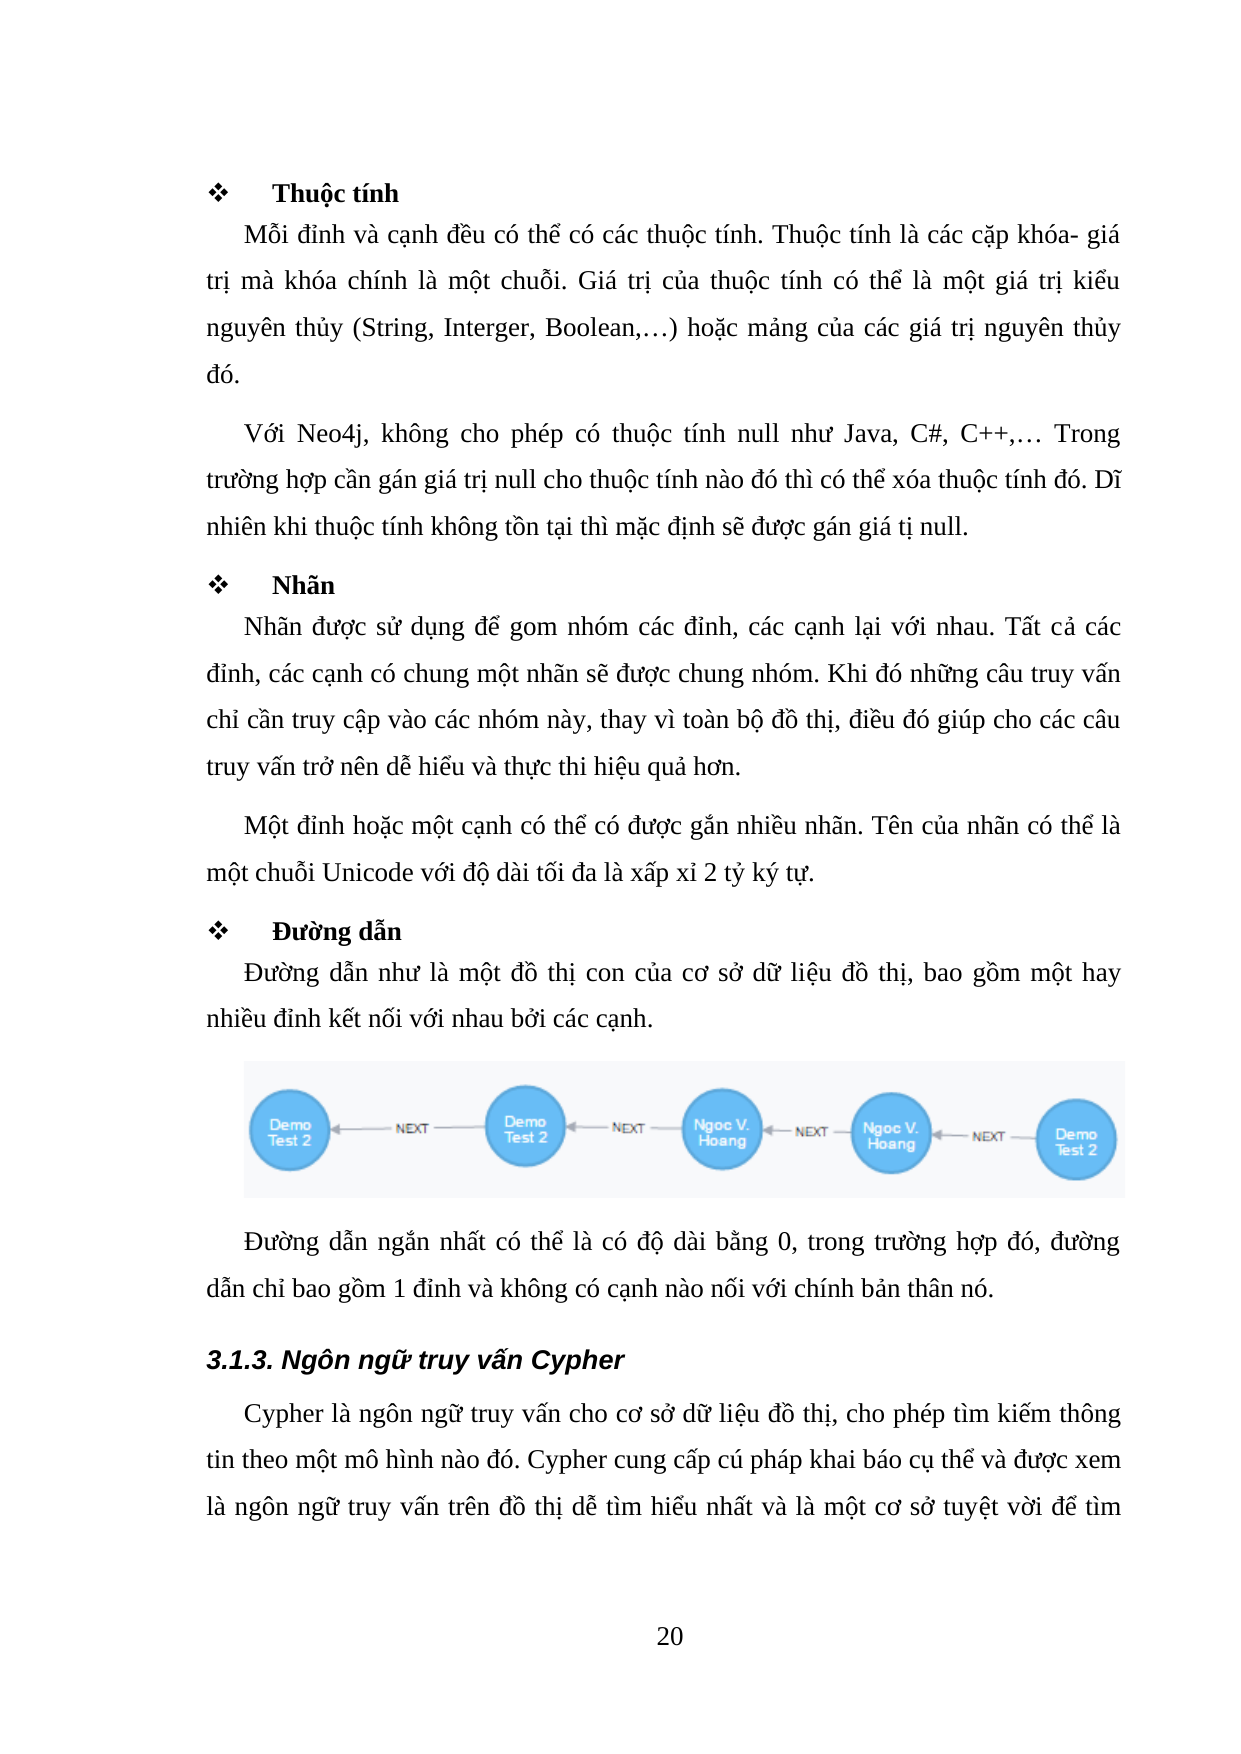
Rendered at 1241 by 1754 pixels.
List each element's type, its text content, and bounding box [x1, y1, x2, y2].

subtitle Ngôn ngữ truy vấn Cypher [206, 1344, 1122, 1375]
text Nhãn được sử dụng để gom nhóm các đỉnh, các cạnh lại với nhau. Tất cả các đỉnh, các cạnh có chung một nhãn sẽ được chung nhóm. Khi đó những câu truy vấn chỉ cần truy cập vào các nhóm này, thay vì toàn bộ đồ thị, điều đó giúp cho các câu truy vấn trở nên dễ hiểu và thực thi hiệu quả hơn. [206, 610, 1122, 781]
text Thuộc tính [206, 177, 1122, 208]
text Đường dẫn ngắn nhất có thể là có độ dài bằng 0, trong trường hợp đó, đường dẫn chỉ bao gồm 1 đỉnh và không có cạnh nào nối với chính bản thân nó. [206, 1226, 1122, 1303]
text Mỗi đỉnh và cạnh đều có thể có các thuộc tính. Thuộc tính là các cặp khóa- giá trị mà khóa chính là một chuỗi. Giá trị của thuộc tính có thể là một giá trị kiểu nguyên thủy (String, Interger, Boolean,…) hoặc mảng của các giá trị nguyên thủy đó. [206, 218, 1122, 389]
text Đường dẫn [206, 915, 1122, 946]
picture [243, 1061, 1125, 1198]
text Đường dẫn như là một đồ thị con của cơ sở dữ liệu đồ thị, bao gồm một hay nhiều đỉnh kết nối với nhau bởi các cạnh. [206, 956, 1122, 1033]
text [206, 1397, 1122, 1521]
text Một đỉnh hoặc một cạnh có thể có được gắn nhiều nhãn. Tên của nhãn có thể là một chuỗi Unicode với độ dài tối đa là xấp xỉ 2 tỷ ký tự. [206, 809, 1122, 887]
text Với Neo4j, không cho phép có thuộc tính null như Java, C#, C++,… Trong trường hợp cần gán giá trị null cho thuộc tính nào đó thì có thể xóa thuộc tính đó. Dĩ nhiên khi thuộc tính không tồn tại thì mặc định sẽ được gán giá tị null. [206, 417, 1122, 541]
text Nhãn [206, 569, 1122, 601]
